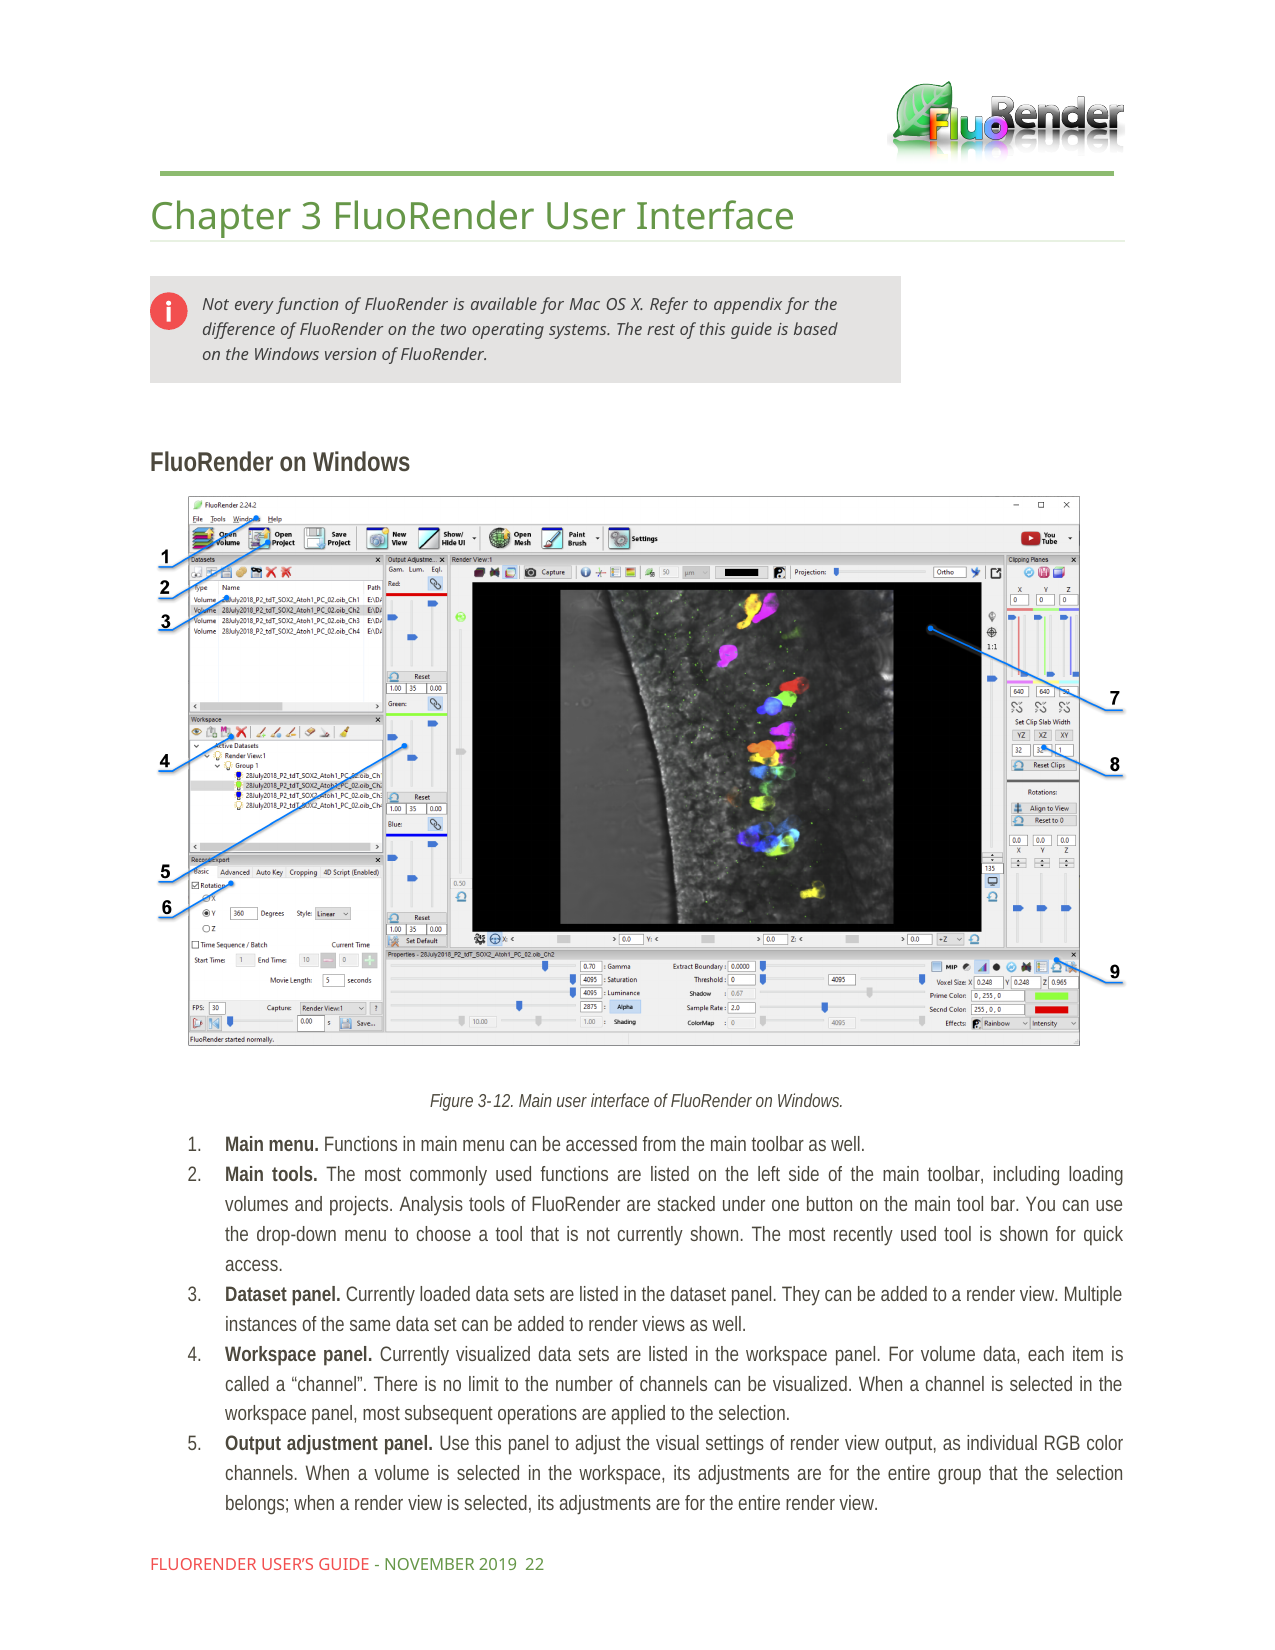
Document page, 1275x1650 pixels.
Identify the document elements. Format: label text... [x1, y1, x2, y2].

list Workspace panel. Currently visualized data sets are listed in the workspace panel. For volume data, each item is called a “channel”. There is no limit to the number of channels can be visualized. When a channel is selected in the workspace panel, most subsequent operations are applied to the selection. [187, 1342, 1125, 1425]
list Dataset panel. Currently loaded data sets are listed in the dataset panel. They can be added to a render view. Multiple instances of the same data set can be added to render views as well. [187, 1282, 1125, 1336]
table_header [150, 276, 202, 383]
list Main menu. Functions in main menu can be accessed from the main toolbar as well. [187, 1132, 1125, 1156]
picture [887, 75, 1125, 165]
subtitle FluoRender on Windows [150, 447, 1125, 478]
table_header Not every function of FluoRender is available for Mac OS X. Refer to appendix for the difference of FluoRender on the two operating systems. The rest of this guide is based on the Windows version of FluoRender. [202, 276, 901, 383]
list Main tools. The most commonly used functions are listed on the left side of the main toolbar, including loading volumes and projects. Analysis tools of FluoRender are stacked under one button on the main tool bar. You can use the drop-down menu to choose a tool that is not currently shown. The most recently used tool is shown for quick access. [187, 1162, 1125, 1276]
subtitle FluoRender User Interface [150, 189, 1125, 240]
picture [150, 490, 1131, 1051]
list Output adjustment panel. Use this panel to adjust the visual settings of render view output, as individual RGB color channels. When a volume is selected in the workspace, its adjustments are for the entire group that the selection belongs; when a render view is selected, its adjustments are for the entire render view. [187, 1431, 1125, 1515]
